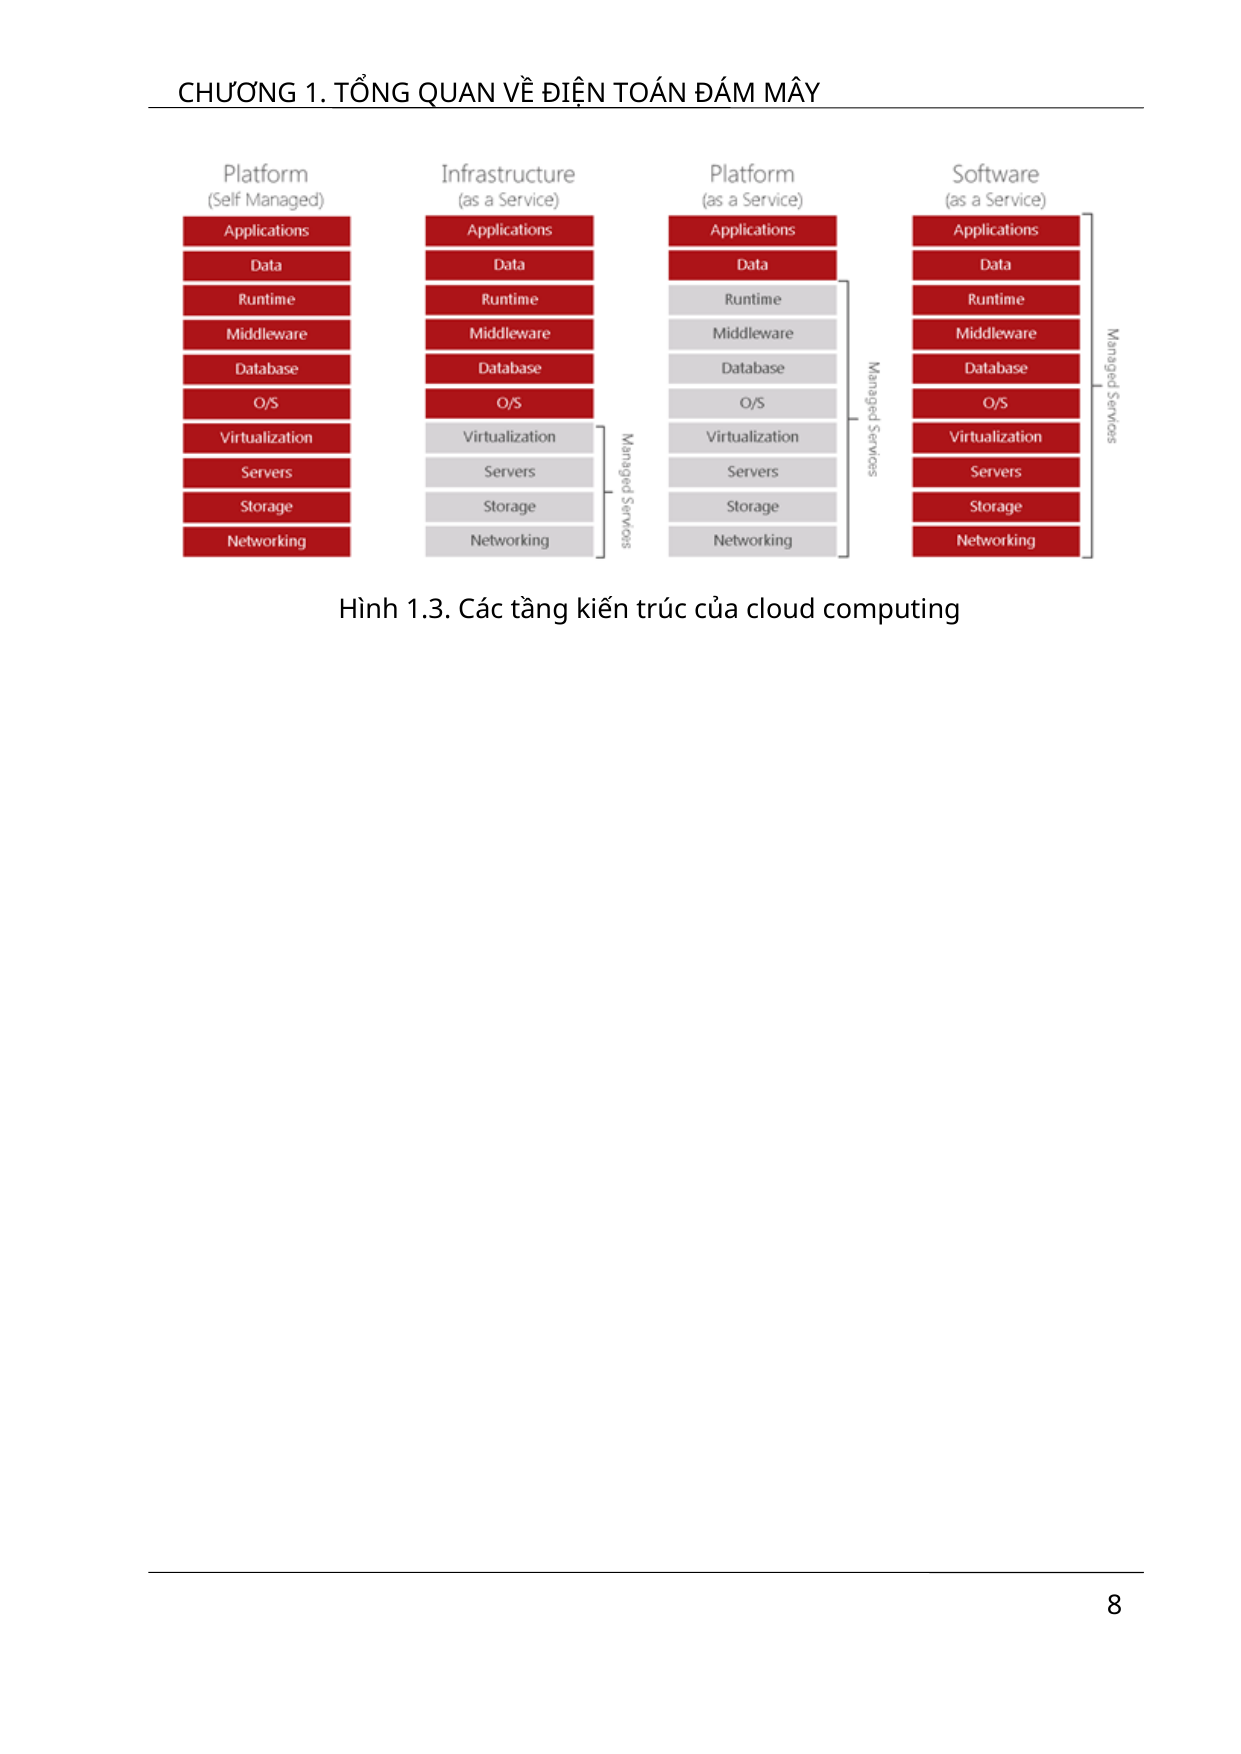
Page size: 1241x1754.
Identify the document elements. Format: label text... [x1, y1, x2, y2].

text Hình 1.3. Các tầng kiến trúc của cloud computing [177, 589, 1122, 626]
